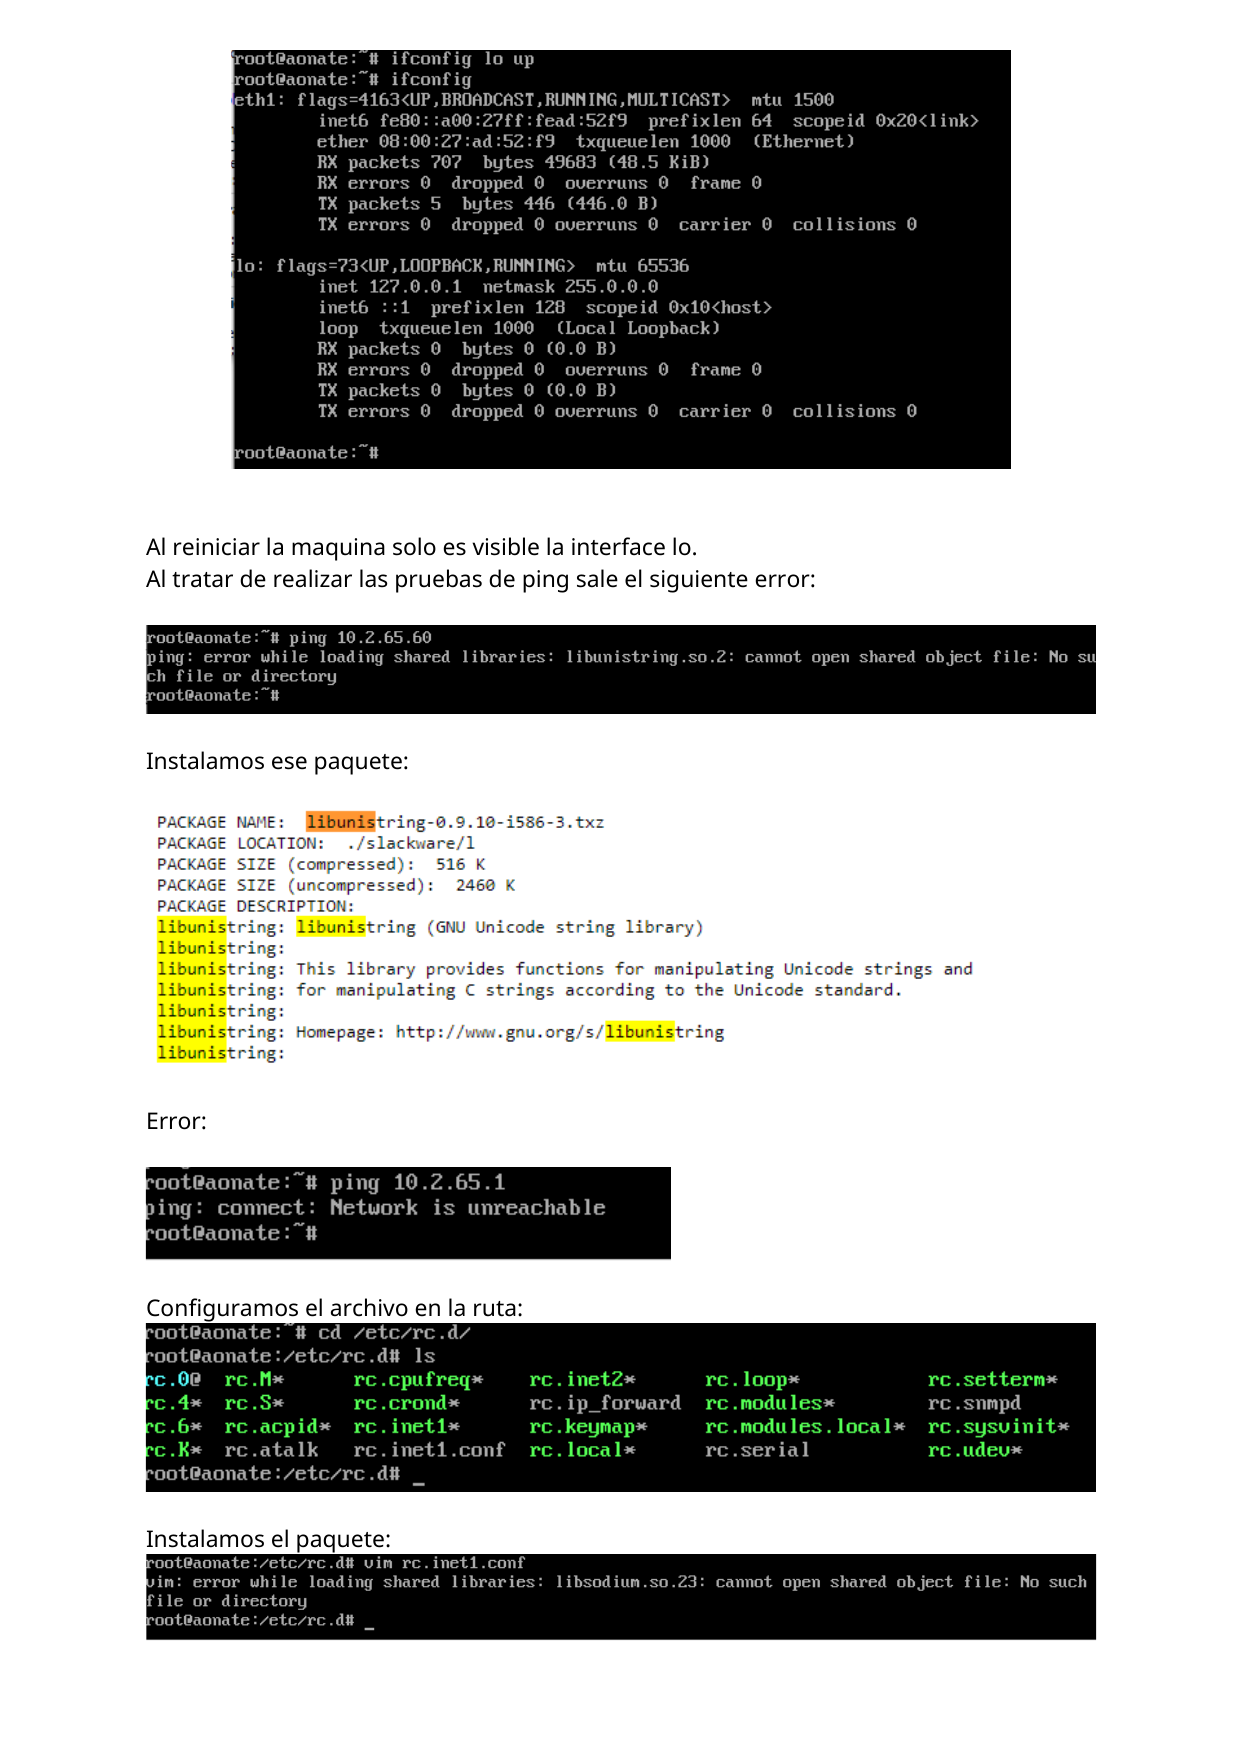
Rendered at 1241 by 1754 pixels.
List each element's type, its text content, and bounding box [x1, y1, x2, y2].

picture [145, 1167, 671, 1261]
text Instalamos ese paquete: [146, 745, 1096, 776]
text Al tratar de realizar las pruebas de ping sale el siguiente error: [146, 562, 1096, 594]
picture [146, 1554, 1097, 1641]
text Instalamos el paquete: [146, 1523, 1096, 1554]
picture [145, 625, 1096, 714]
text Al reiniciar la maquina solo es visible la interface lo. [146, 531, 1096, 562]
picture [146, 807, 1097, 1074]
picture [145, 1323, 1096, 1492]
text Error: [146, 1104, 1096, 1136]
picture [231, 50, 1011, 469]
text Configuramos el archivo en la ruta: [146, 1292, 1096, 1323]
